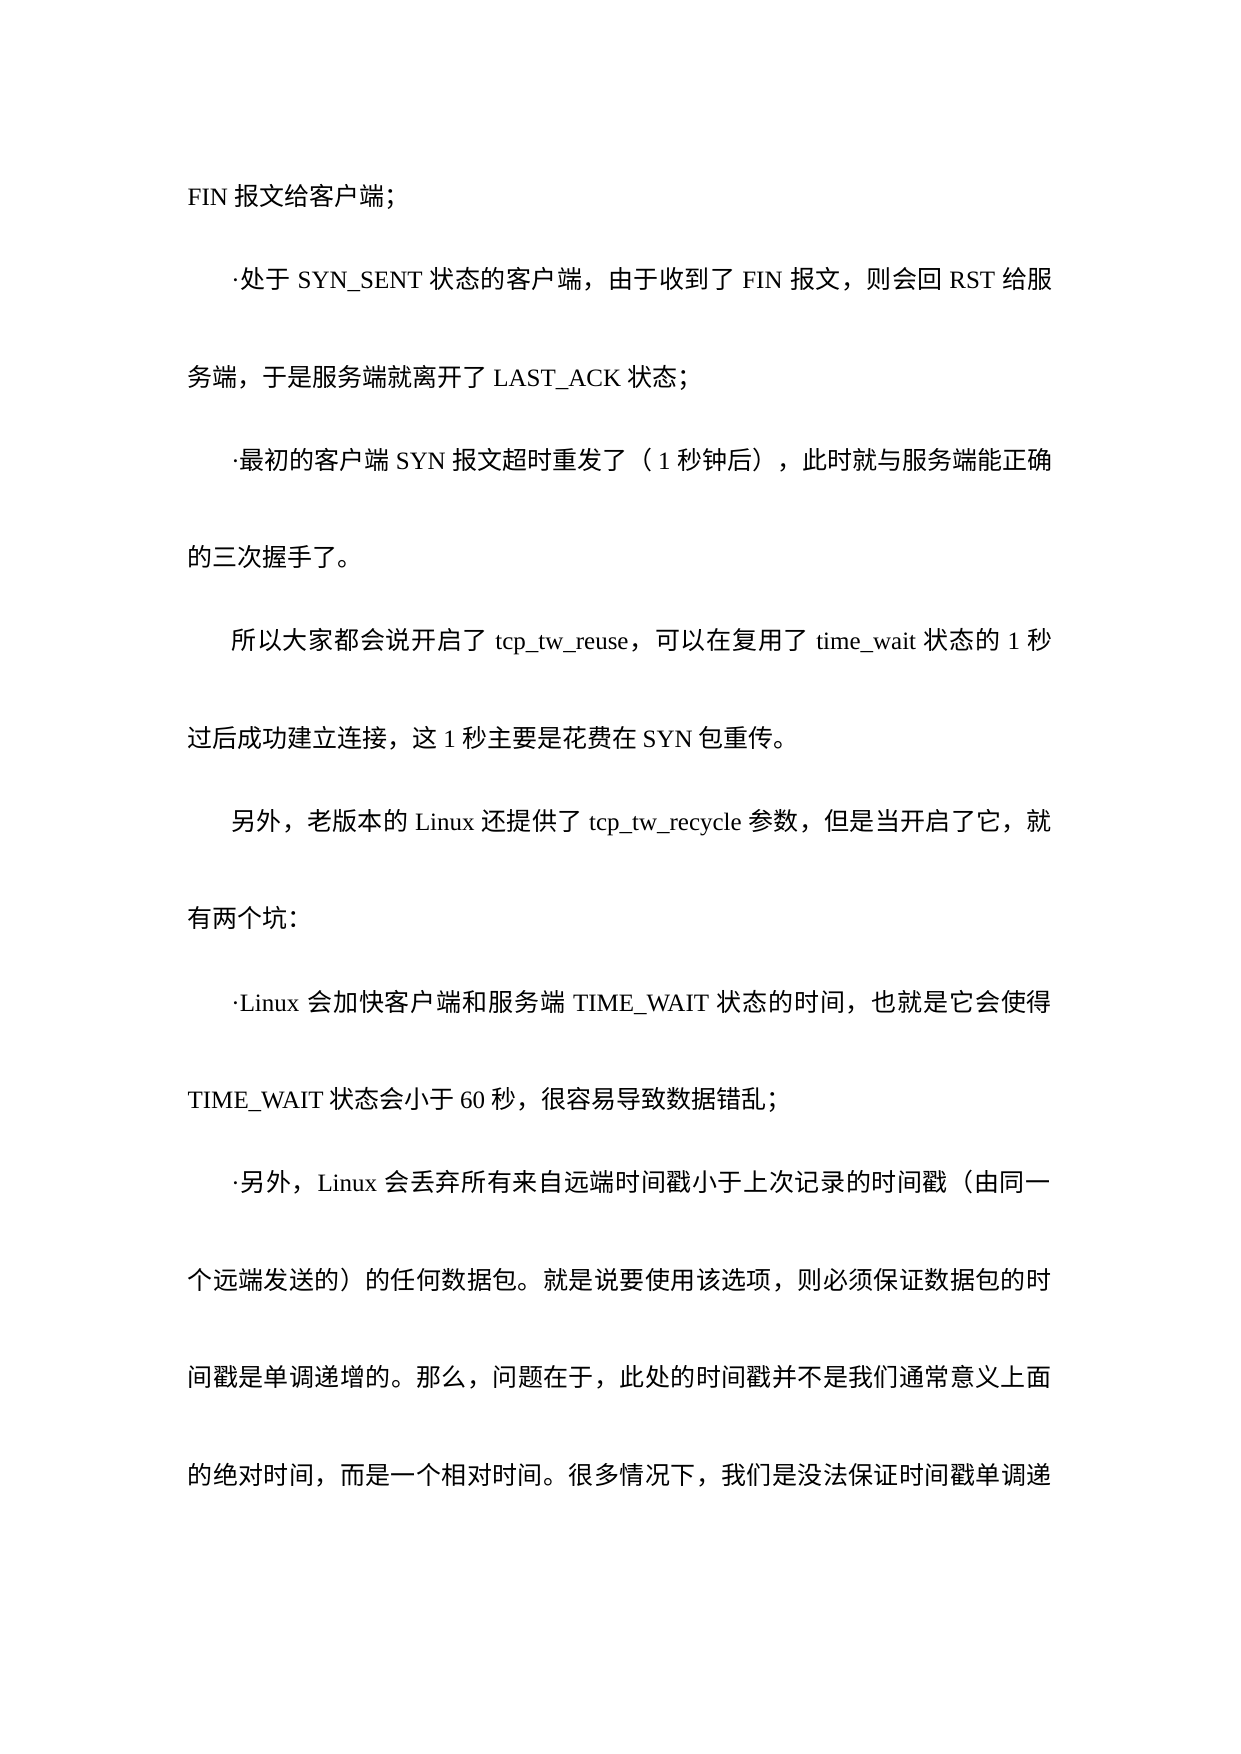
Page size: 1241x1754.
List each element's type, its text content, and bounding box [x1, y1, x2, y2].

text ·Linux 会加快客户端和服务端 TIME_WAIT 状态的时间，也就是它会使得 TIME_WAIT 状态会小于 60 秒，很容易导致数据错乱； [187, 968, 1053, 1130]
text 另外，老版本的 Linux 还提供了 tcp_tw_recycle 参数，但是当开启了它，就有两个坑： [187, 787, 1053, 949]
text ·最初的客户端 SYN 报文超时重发了（ 1 秒钟后），此时就与服务端能正确的三次握手了。 [187, 426, 1053, 588]
text 所以大家都会说开启了 tcp_tw_reuse，可以在复用了 time_wait 状态的 1 秒过后成功建立连接，这 1 秒主要是花费在 SYN 包重传。 [187, 606, 1053, 769]
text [187, 1148, 1053, 1506]
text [187, 162, 1053, 227]
text ·处于 SYN_SENT 状态的客户端，由于收到了 FIN 报文，则会回 RST 给服务端，于是服务端就离开了 LAST_ACK 状态； [187, 245, 1053, 408]
